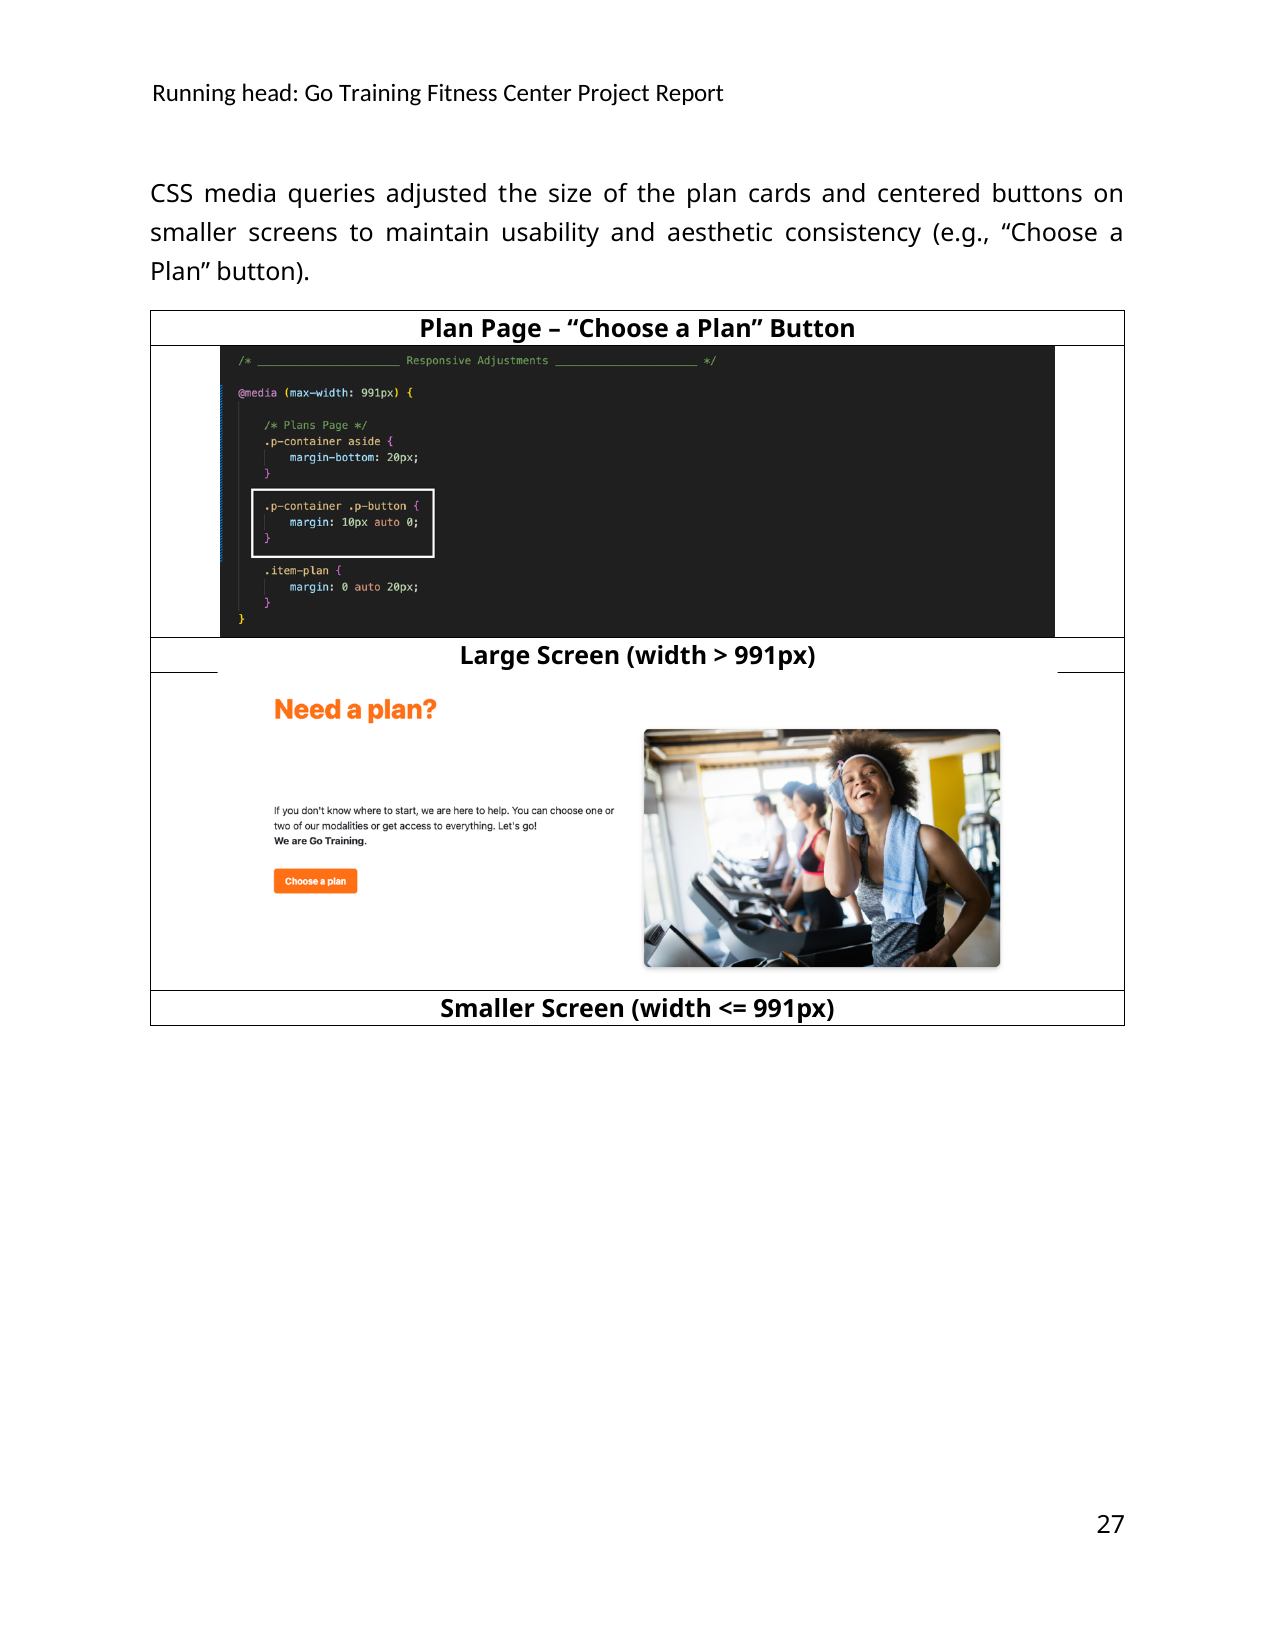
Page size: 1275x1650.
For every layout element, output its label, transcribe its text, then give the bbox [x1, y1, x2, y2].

table_cell Large Screen (width > 991px) [151, 638, 1124, 672]
picture [220, 346, 1055, 637]
text CSS media queries adjusted the size of the plan cards and centered buttons on smaller screens to maintain usability and aesthetic consistency (e.g., “Choose a Plan” button). [150, 176, 1125, 288]
table_cell [151, 673, 217, 989]
table_header Plan Page – “Choose a Plan” Button [151, 311, 1124, 345]
picture [217, 672, 1058, 990]
table_cell [1055, 346, 1124, 637]
table_cell Smaller Screen (width <= 991px) [151, 991, 1124, 1025]
table_cell [1058, 673, 1124, 989]
table_cell [151, 346, 220, 637]
